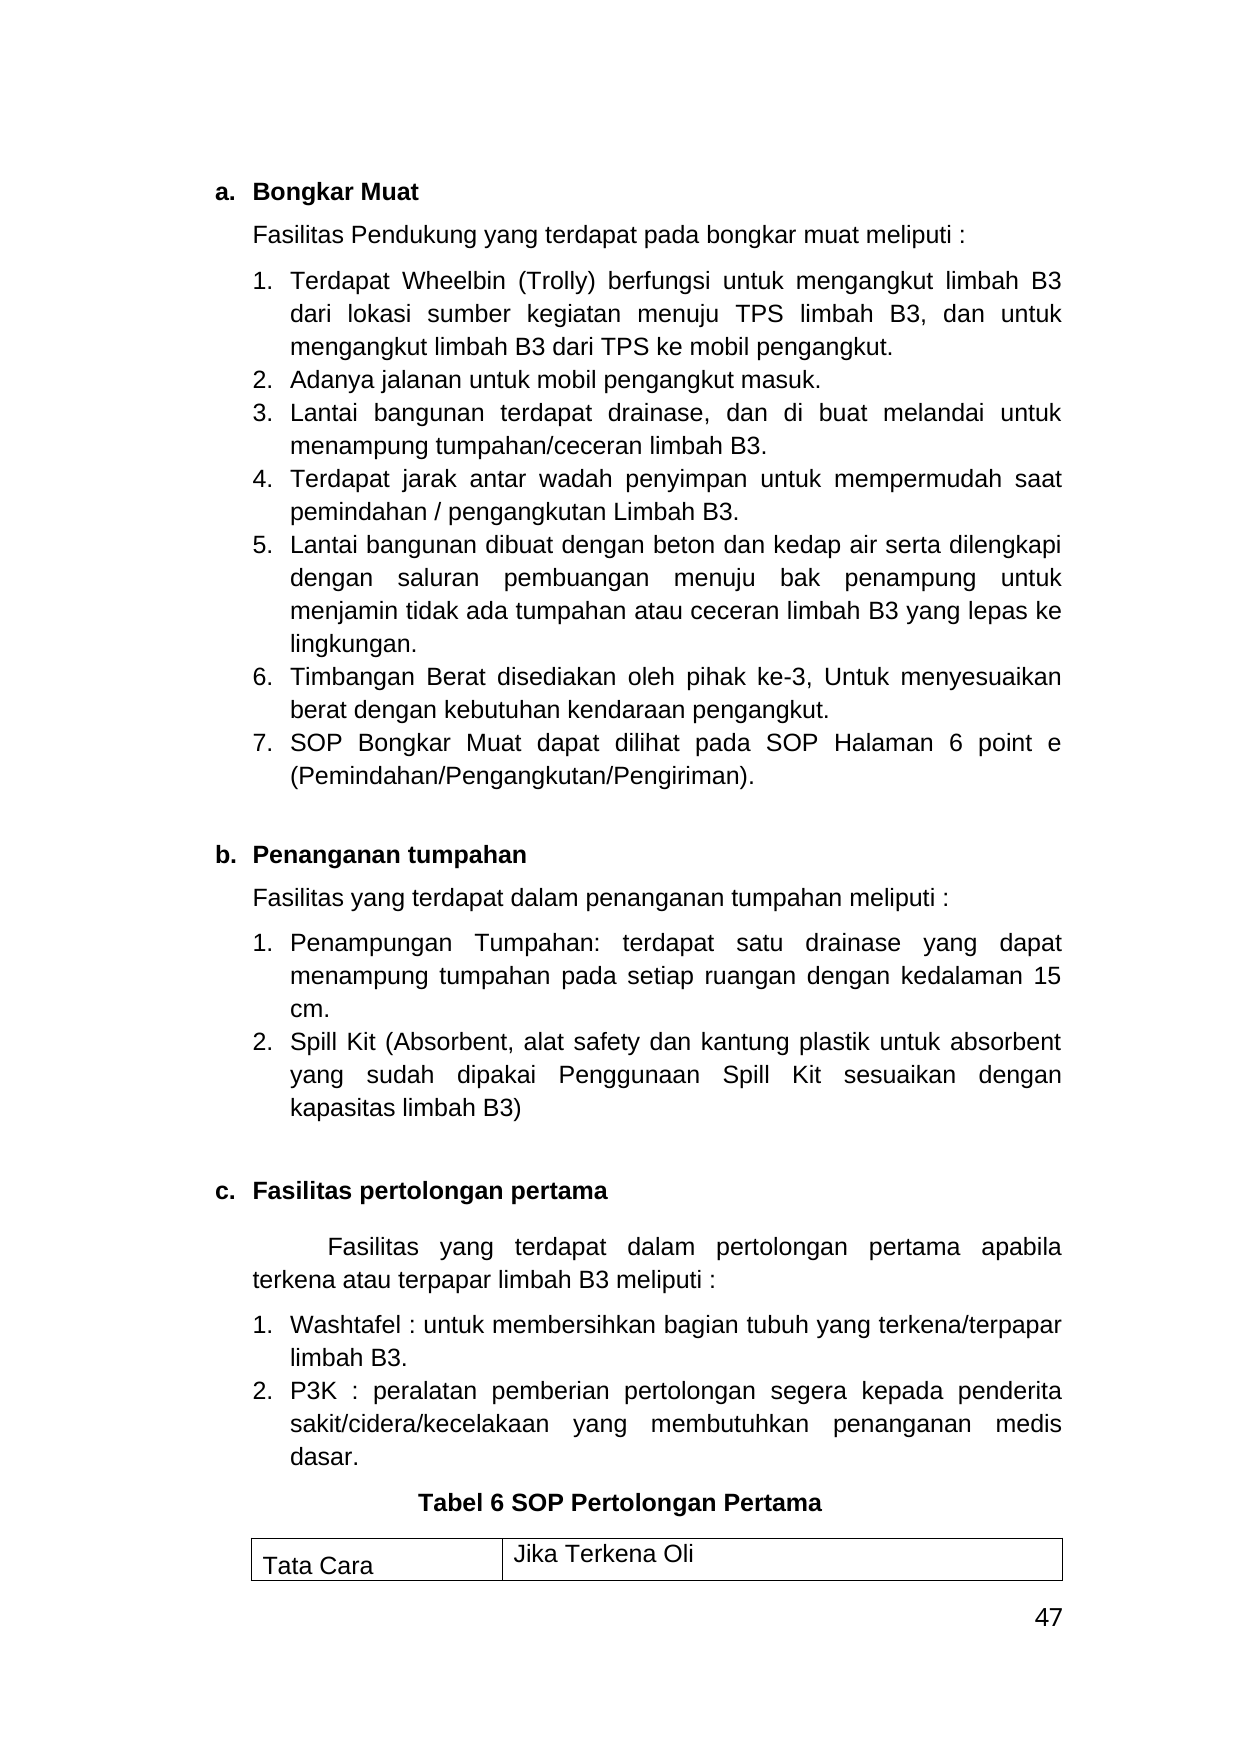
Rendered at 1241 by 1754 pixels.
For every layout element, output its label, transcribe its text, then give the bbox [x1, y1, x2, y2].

list Terdapat Wheelbin (Trolly) berfungsi untuk mengangkut limbah B3 dari lokasi sumber kegiatan menuju TPS limbah B3, dan untuk mengangkut limbah B3 dari TPS ke mobil pengangkut. [252, 266, 1063, 361]
subtitle Fasilitas pertolongan pertama [215, 1176, 1063, 1205]
text Fasilitas yang terdapat dalam penanganan tumpahan meliputi : [177, 883, 1063, 912]
subtitle Penanganan tumpahan [215, 840, 1063, 868]
list Penampungan Tumpahan: terdapat satu drainase yang dapat menampung tumpahan pada setiap ruangan dengan kedalaman 15 cm. [252, 928, 1063, 1023]
list Spill Kit (Absorbent, alat safety dan kantung plastik untuk absorbent yang sudah dipakai Penggunaan Spill Kit sesuaikan dengan kapasitas limbah B3) [252, 1027, 1063, 1122]
list Timbangan Berat disediakan oleh pihak ke-3, Untuk menyesuaikan berat dengan kebutuhan kendaraan pengangkut. [252, 662, 1063, 724]
text Fasilitas yang terdapat dalam pertolongan pertama apabila terkena atau terpapar limbah B3 meliputi : [252, 1232, 1063, 1293]
list Washtafel : untuk membersihkan bagian tubuh yang terkena/terpapar limbah B3. [252, 1310, 1063, 1372]
text Fasilitas Pendukung yang terdapat pada bongkar muat meliputi : [252, 220, 1063, 249]
subtitle Bongkar Muat [215, 177, 1063, 206]
list P3K : peralatan pemberian pertolongan segera kepada penderita sakit/cidera/kecelakaan yang membutuhkan penanganan medis dasar. [252, 1376, 1063, 1471]
list Adanya jalanan untuk mobil pengangkut masuk. [252, 365, 1063, 394]
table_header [252, 1539, 502, 1580]
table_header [503, 1539, 1062, 1580]
list Lantai bangunan terdapat drainase, dan di buat melandai untuk menampung tumpahan/ceceran limbah B3. [252, 398, 1063, 460]
text Tabel 6 SOP Pertolongan Pertama [177, 1488, 1063, 1517]
list Terdapat jarak antar wadah penyimpan untuk mempermudah saat pemindahan / pengangkutan Limbah B3. [252, 464, 1063, 526]
list SOP Bongkar Muat dapat dilihat pada SOP Halaman 6 point e (Pemindahan/Pengangkutan/Pengiriman). [252, 728, 1063, 790]
list Lantai bangunan dibuat dengan beton dan kedap air serta dilengkapi dengan saluran pembuangan menuju bak penampung untuk menjamin tidak ada tumpahan atau ceceran limbah B3 yang lepas ke lingkungan. [252, 530, 1063, 658]
